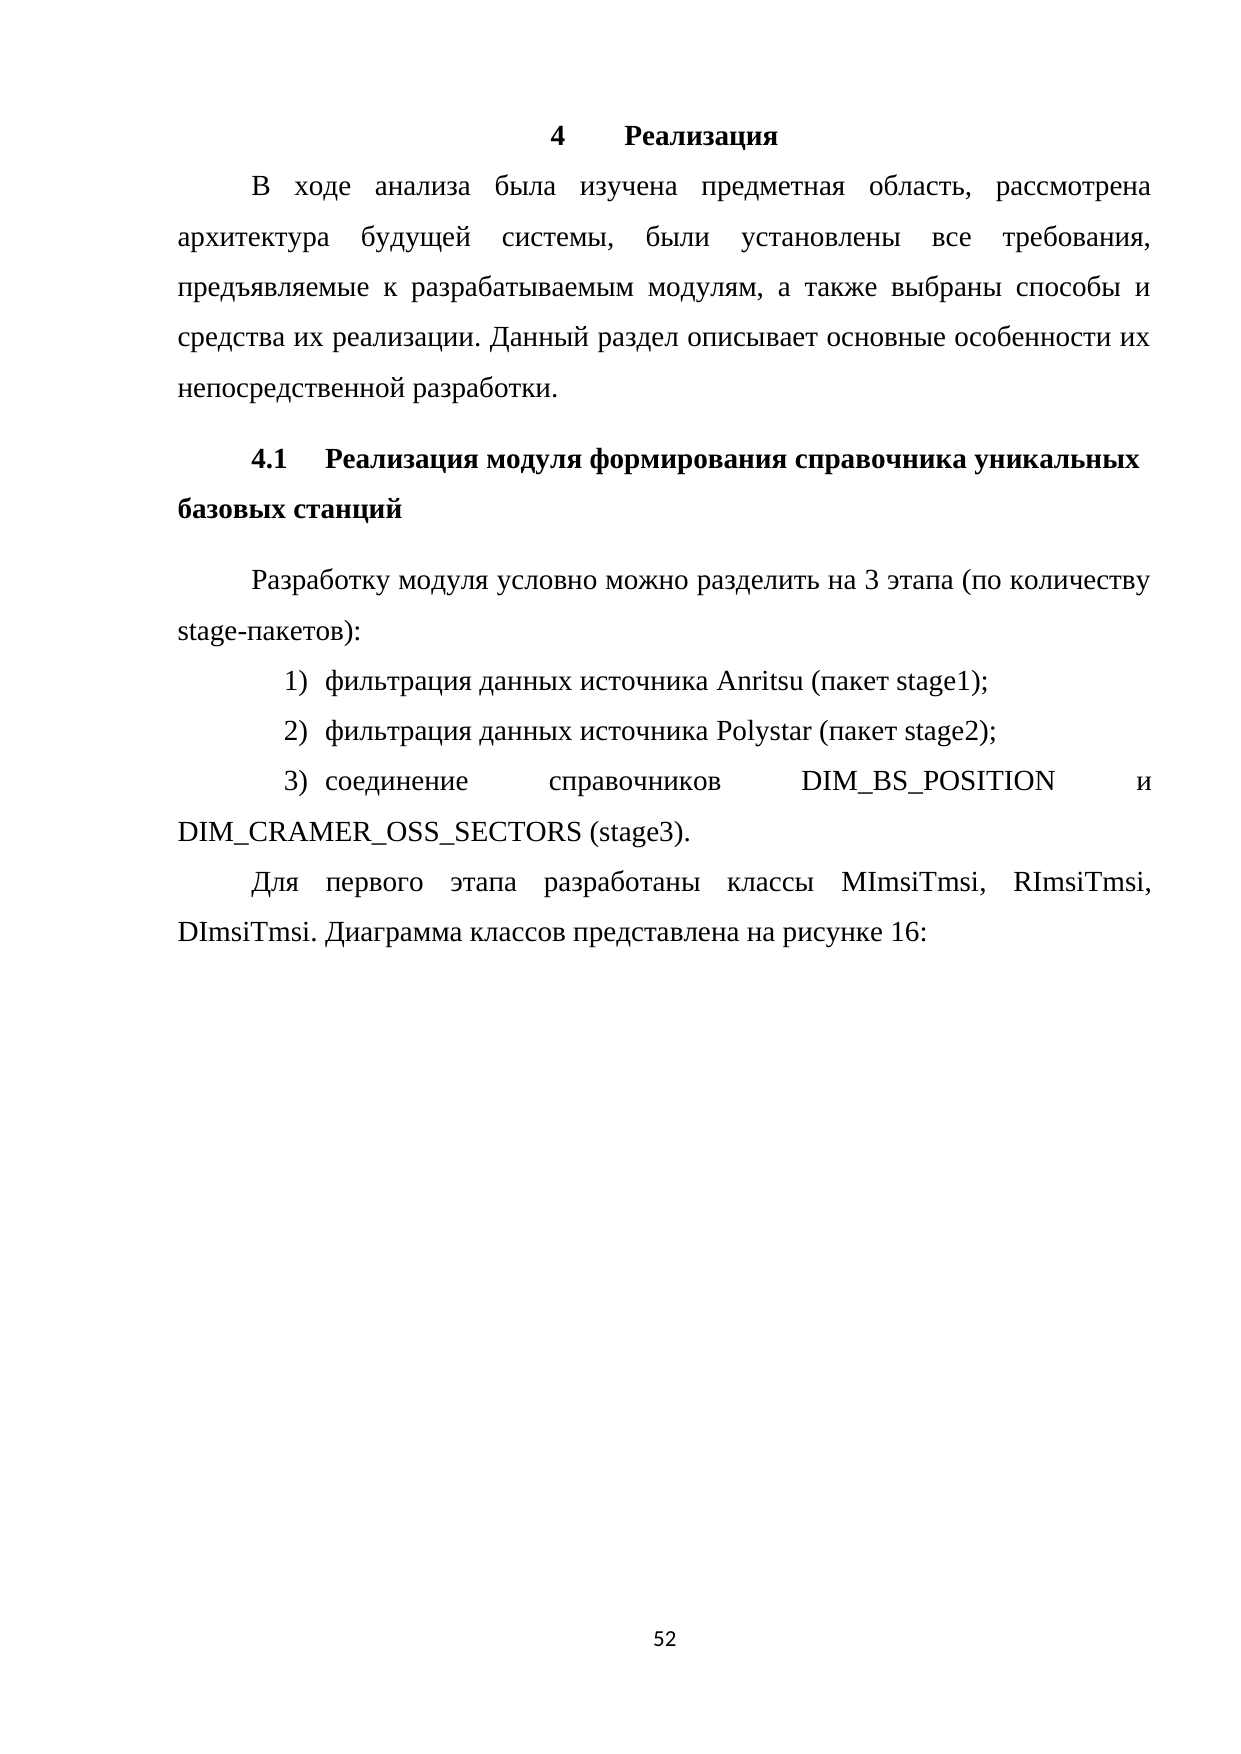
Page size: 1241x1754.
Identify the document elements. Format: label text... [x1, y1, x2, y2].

list соединение справочников DIM_BS_POSITION и DIM_CRAMER_OSS_SECTORS (stage3). [177, 763, 1152, 847]
text Реализация модуля формирования справочника уникальных базовых станций [177, 441, 1152, 525]
text Разработку модуля условно можно разделить на 3 этапа (по количеству stage-пакетов): [177, 562, 1152, 646]
list фильтрация данных источника Polystar (пакет stage2); [177, 713, 1152, 747]
list фильтрация данных источника Anritsu (пакет stage1); [177, 663, 1152, 696]
list Реализация [177, 118, 1152, 152]
text В ходе анализа была изучена предметная область, рассмотрена архитектура будущей системы, были установлены все требования, предъявляемые к разрабатываемым модулям, а также выбраны способы и средства их реализации. Данный раздел описывает основные особенности их непосредственной разработки. [177, 168, 1152, 403]
text Для первого этапа разработаны классы MImsiTmsi, RImsiTmsi, DImsiTmsi. Диаграмма классов представлена на рисунке 16: [177, 864, 1152, 948]
